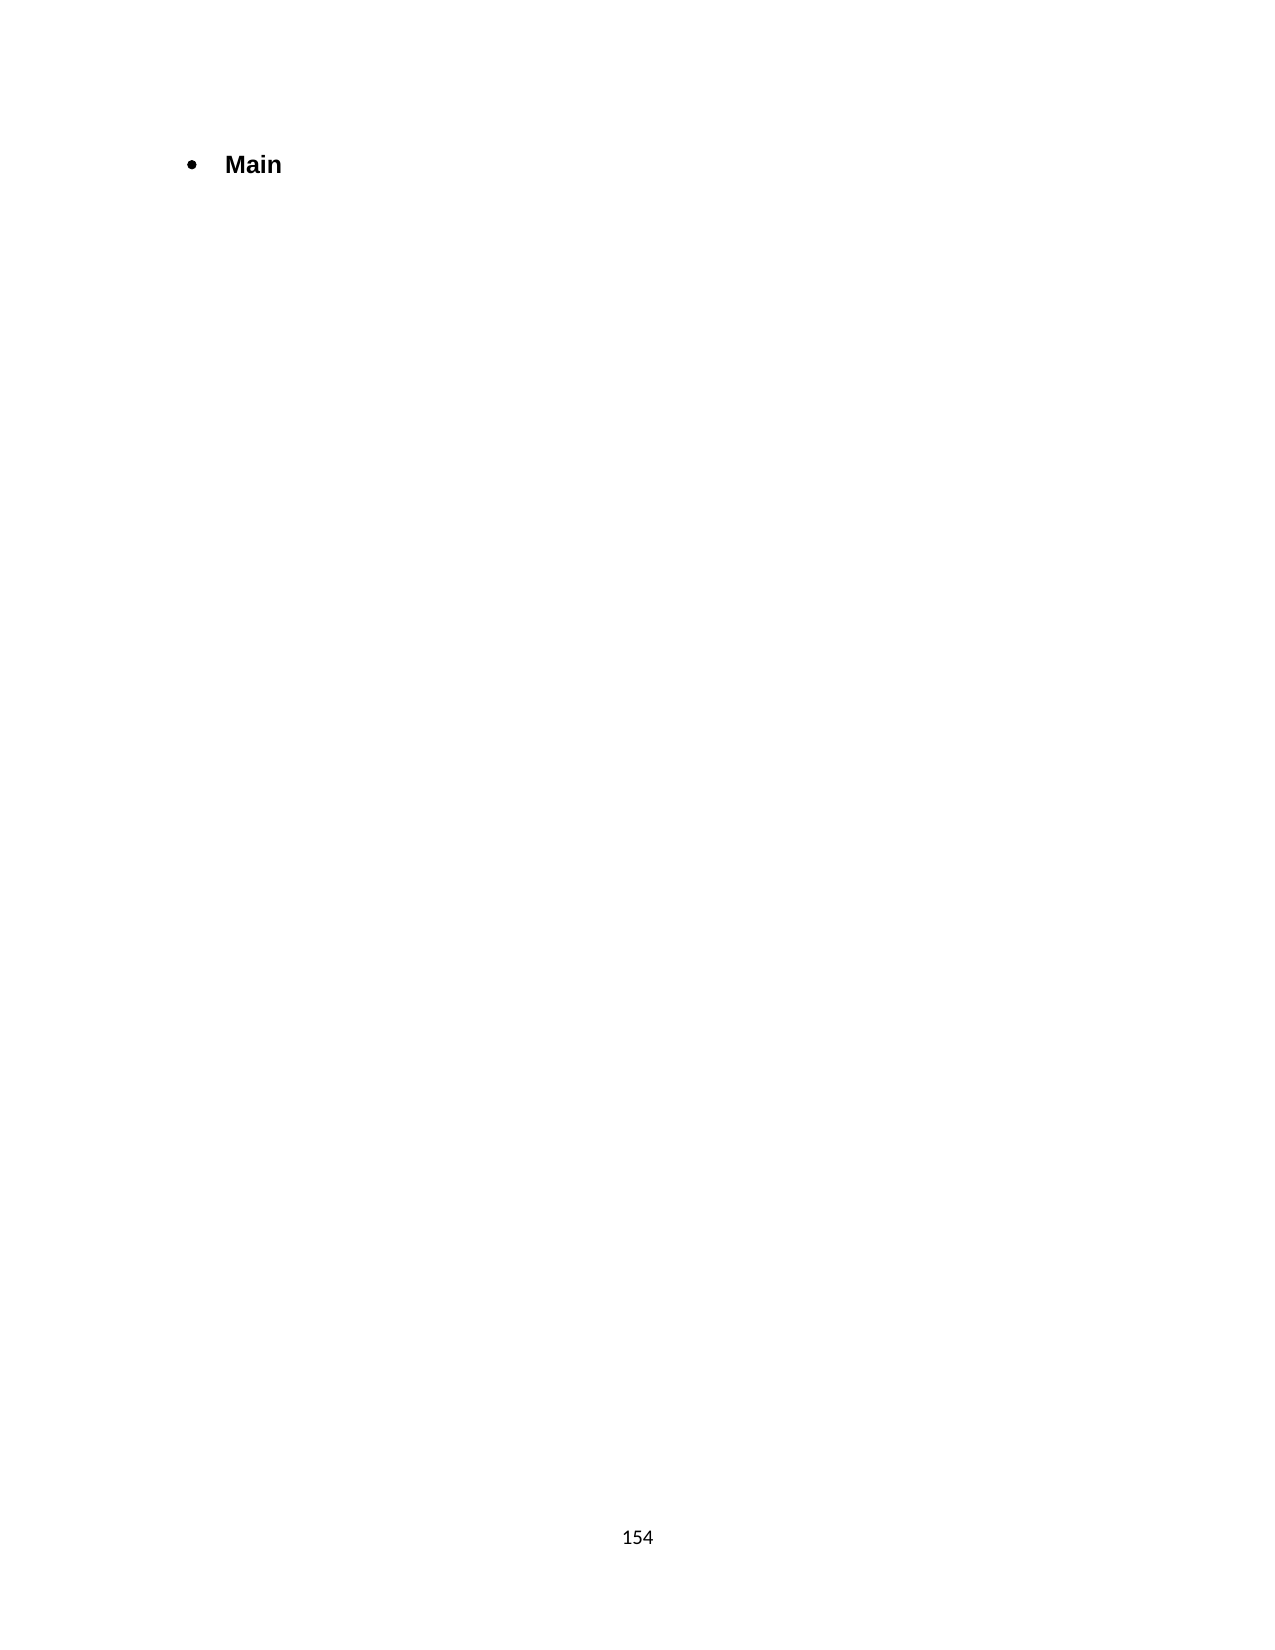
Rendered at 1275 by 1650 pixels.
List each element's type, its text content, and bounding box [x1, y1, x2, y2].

list Main [187, 150, 1125, 179]
